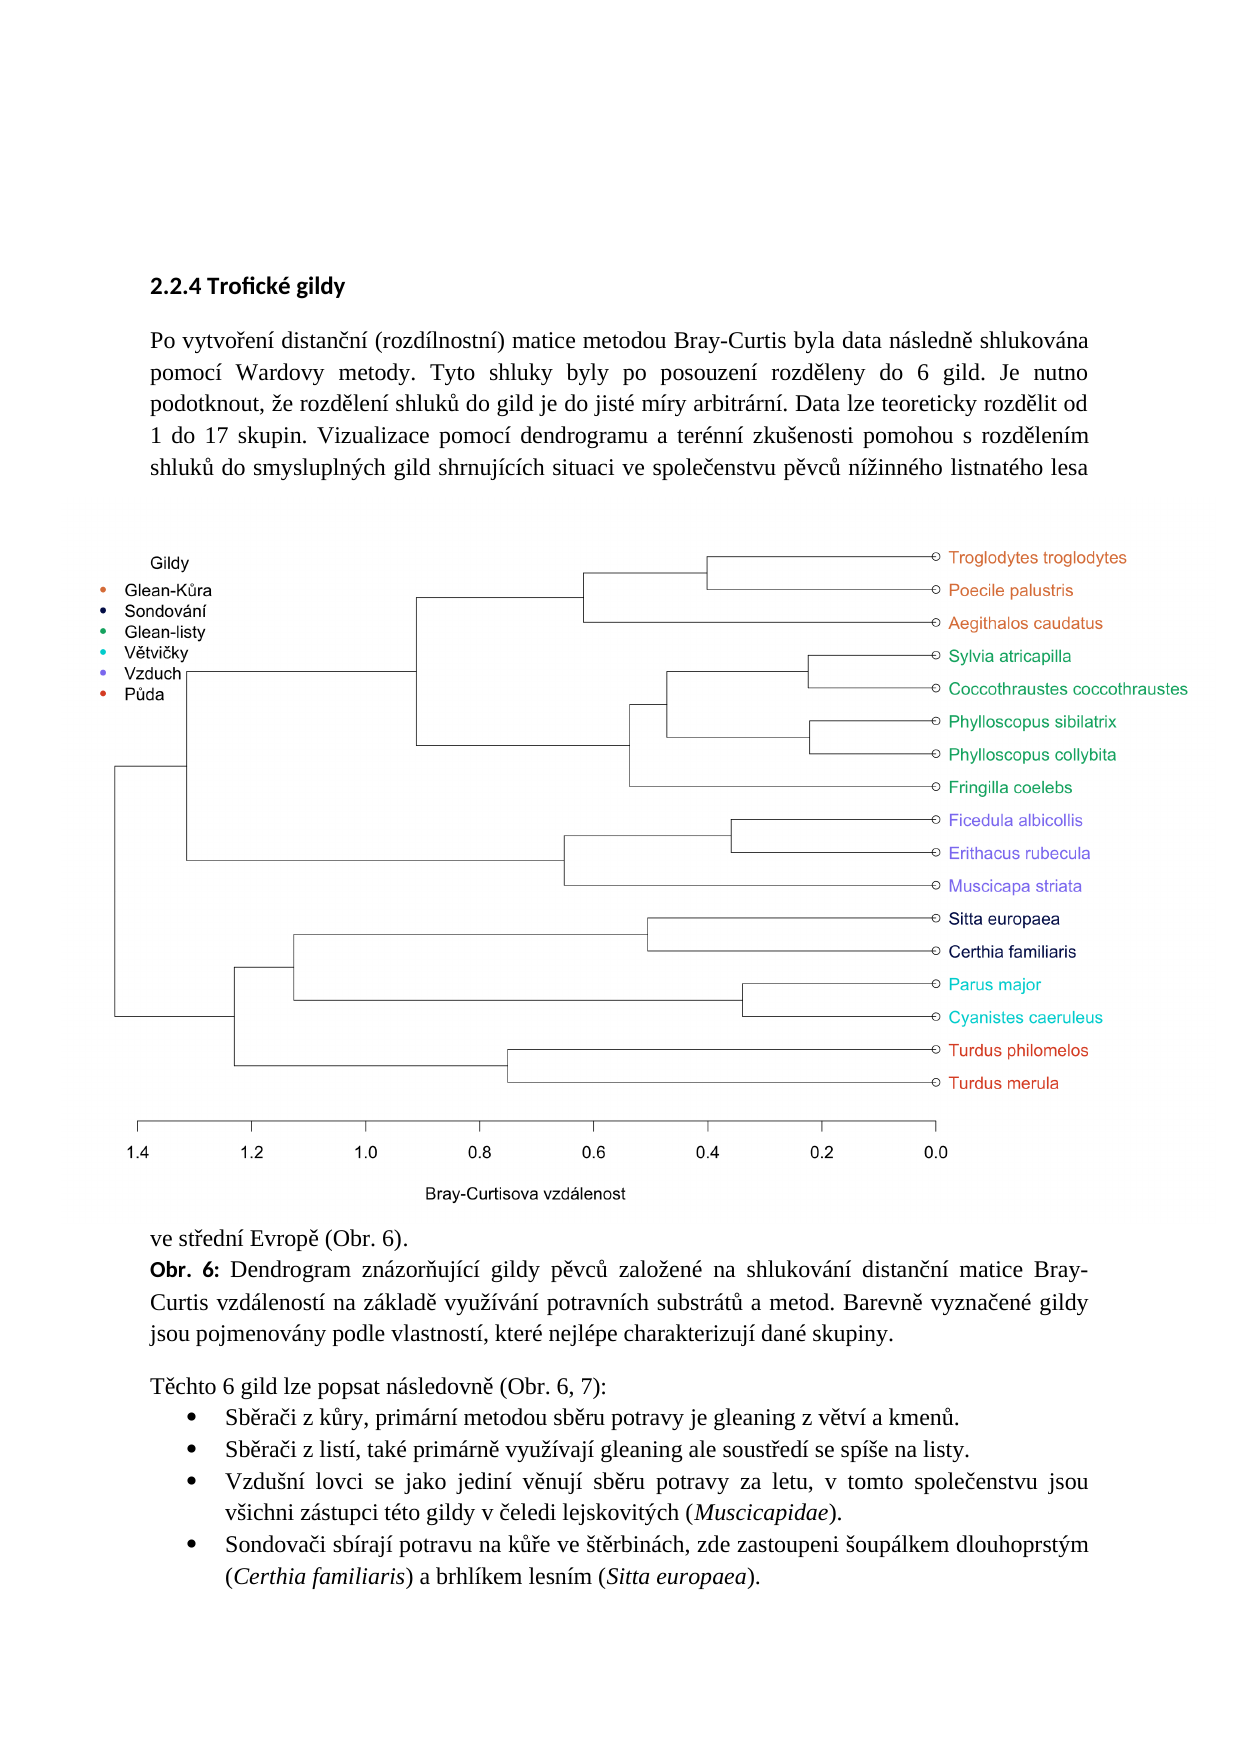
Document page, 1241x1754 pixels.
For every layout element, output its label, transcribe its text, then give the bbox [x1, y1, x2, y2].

text Obr. 6: Dendrogram znázorňující gildy pěvců založené na shlukování distanční matice Bray-Curtis vzdáleností na základě využívání potravních substrátů a metod. Barevně vyznačené gildy jsou pojmenovány podle vlastností, které nejlépe charakterizují dané skupiny. [150, 1255, 1090, 1347]
list Sběrači z kůry, primární metodou sběru potravy je gleaning z větví a kmenů. [187, 1403, 1090, 1431]
text 2.2.4 Trofické gildy [150, 270, 1090, 301]
picture [61, 497, 1216, 1224]
text Těchto 6 gild lze popsat následovně (Obr. 6, 7): [150, 1372, 1090, 1399]
list Vzdušní lovci se jako jediní věnují sběru potravy za letu, v tomto společenstvu jsou všichni zástupci této gildy v čeledi lejskovitých (Muscicapidae). [187, 1467, 1090, 1526]
text Po vytvoření distanční (rozdílnostní) matice metodou Bray-Curtis byla data následně shlukována pomocí Wardovy metody. Tyto shluky byly po posouzení rozděleny do 6 gild. Je nutno podotknout, že rozdělení shluků do gild je do jisté míry arbitrární. Data lze teoreticky rozdělit od 1 do 17 skupin. Vizualizace pomocí dendrogramu a terénní zkušenosti pomohou s rozdělením shluků do smysluplných gild shrnujících situaci ve společenstvu pěvců nížinného listnatého lesa ve střední Evropě (Obr. 6). [150, 326, 1090, 497]
list Sondovači sbírají potravu na kůře ve štěrbinách, zde zastoupeni šoupálkem dlouhoprstým (Certhia familiaris) a brhlíkem lesním (Sitta europaea). [187, 1530, 1090, 1589]
list Sběrači z listí, také primárně využívají gleaning ale soustředí se spíše na listy. [187, 1435, 1090, 1463]
